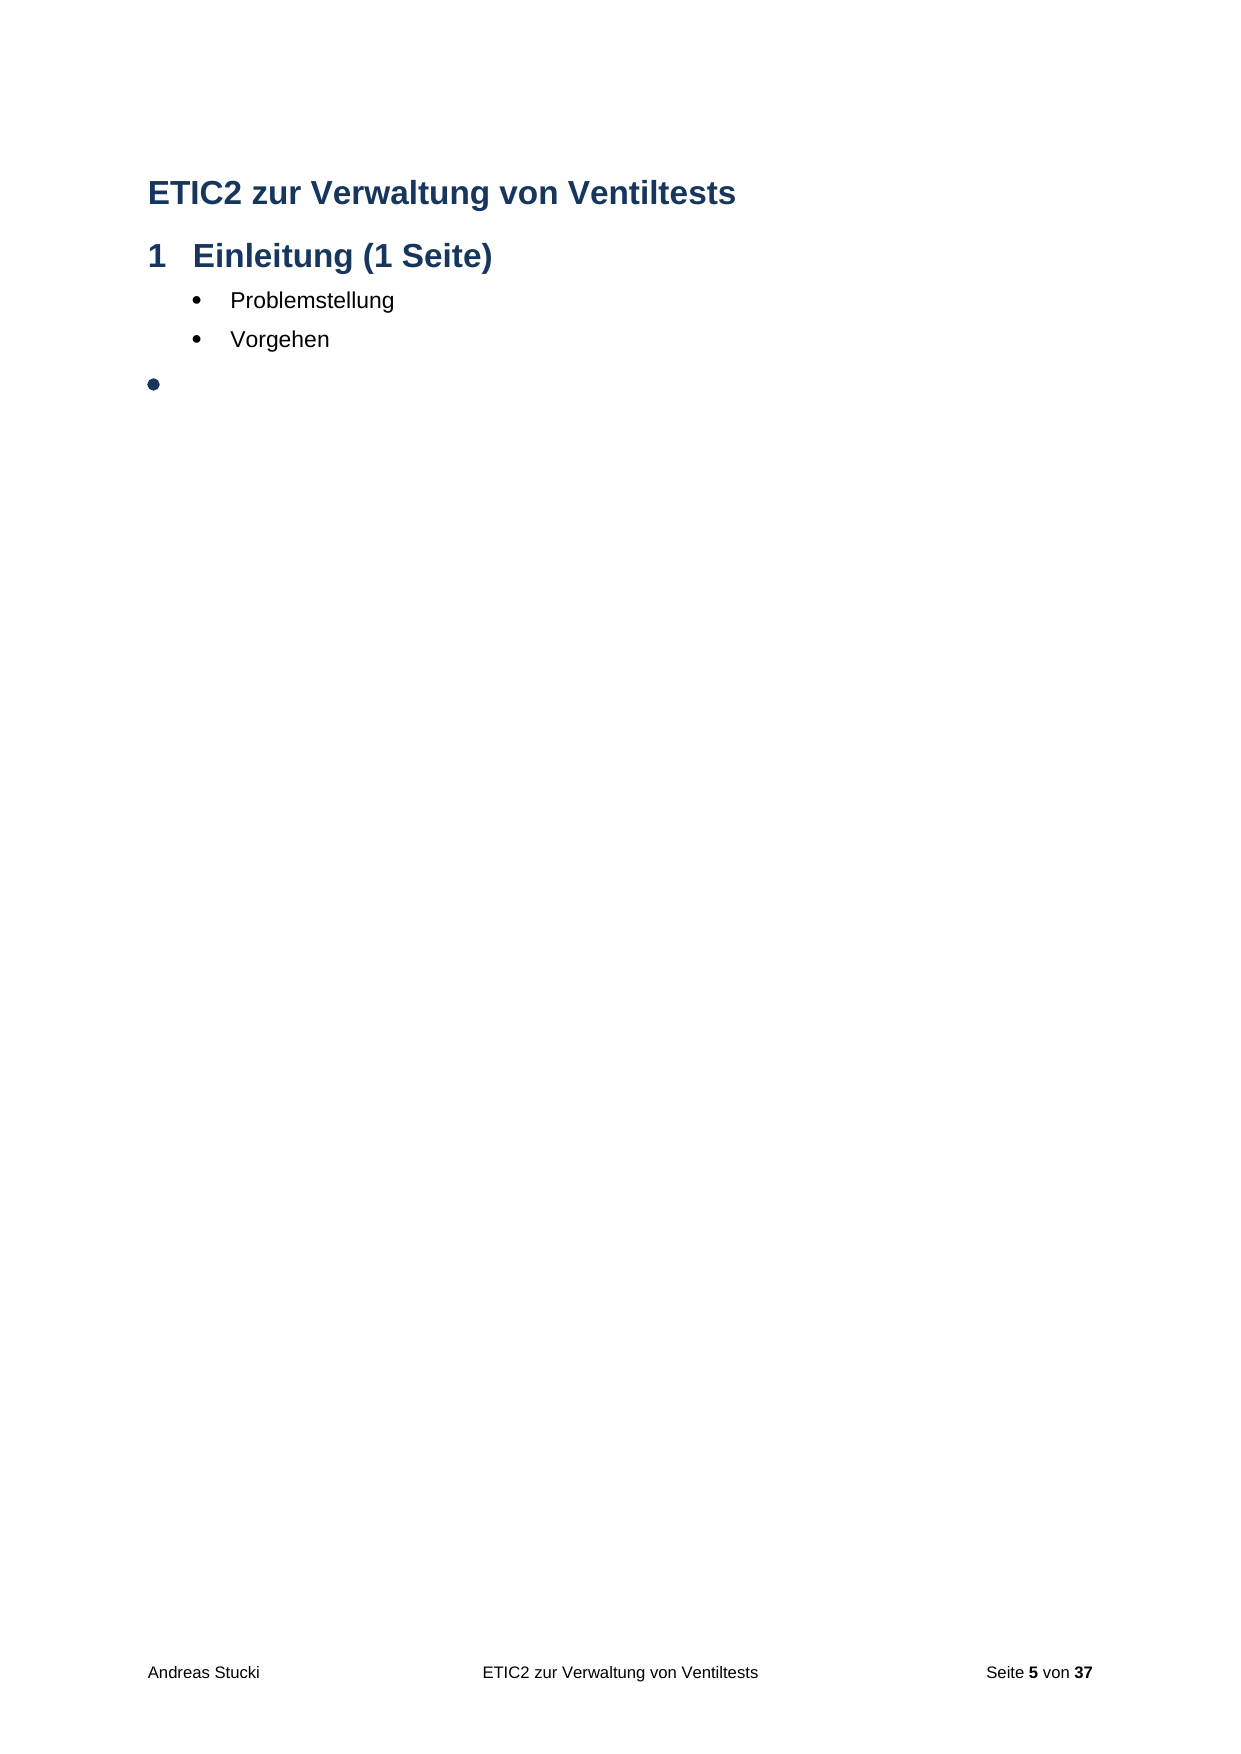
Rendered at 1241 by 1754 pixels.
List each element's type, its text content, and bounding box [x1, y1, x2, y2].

list Problemstellung [193, 287, 1092, 313]
subtitle Einleitung (1 Seite) [148, 236, 1092, 274]
list Vorgehen [193, 326, 1092, 352]
subtitle ETIC2 zur Verwaltung von Ventiltests [148, 173, 1092, 211]
